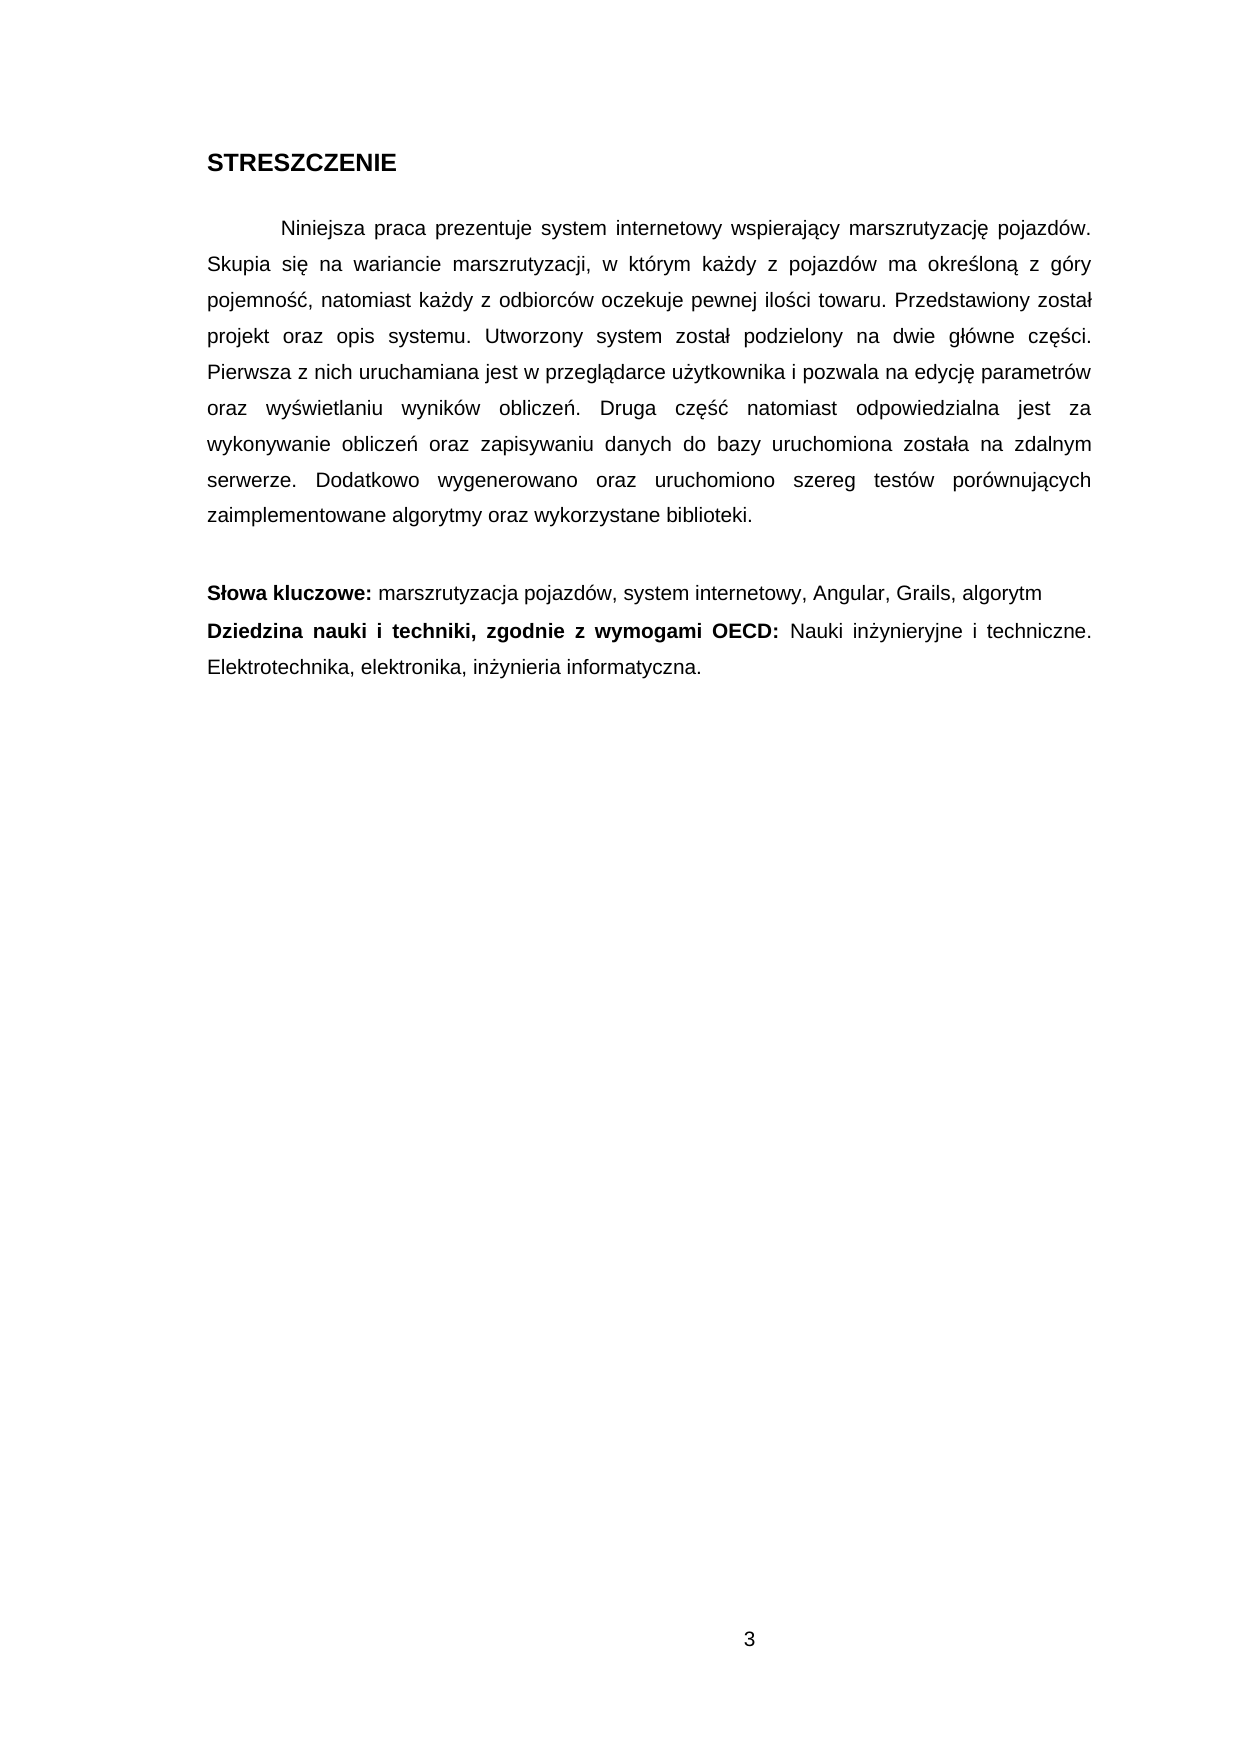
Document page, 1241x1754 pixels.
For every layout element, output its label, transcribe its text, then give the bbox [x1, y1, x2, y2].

list Streszczenie [207, 148, 1092, 176]
text Niniejsza praca prezentuje system internetowy wspierający marszrutyzację pojazdów. Skupia się na wariancie marszrutyzacji, w którym każdy z pojazdów ma określoną z góry pojemność, natomiast każdy z odbiorców oczekuje pewnej ilości towaru. Przedstawiony został projekt oraz opis systemu. Utworzony system został podzielony na dwie główne części. Pierwsza z nich uruchamiana jest w przeglądarce użytkownika i pozwala na edycję parametrów oraz wyświetlaniu wyników obliczeń. Druga część natomiast odpowiedzialna jest za wykonywanie obliczeń oraz zapisywaniu danych do bazy uruchomiona została na zdalnym serwerze. Dodatkowo wygenerowano oraz uruchomiono szereg testów porównujących zaimplementowane algorytmy oraz wykorzystane biblioteki. [207, 216, 1092, 527]
text Słowa kluczowe: marszrutyzacja pojazdów, system internetowy, Angular, Grails, algorytm [207, 580, 1092, 604]
text Dziedzina nauki i techniki, zgodnie z wymogami OECD: Nauki inżynieryjne i techniczne. Elektrotechnika, elektronika, inżynieria informatyczna. [207, 619, 1092, 679]
